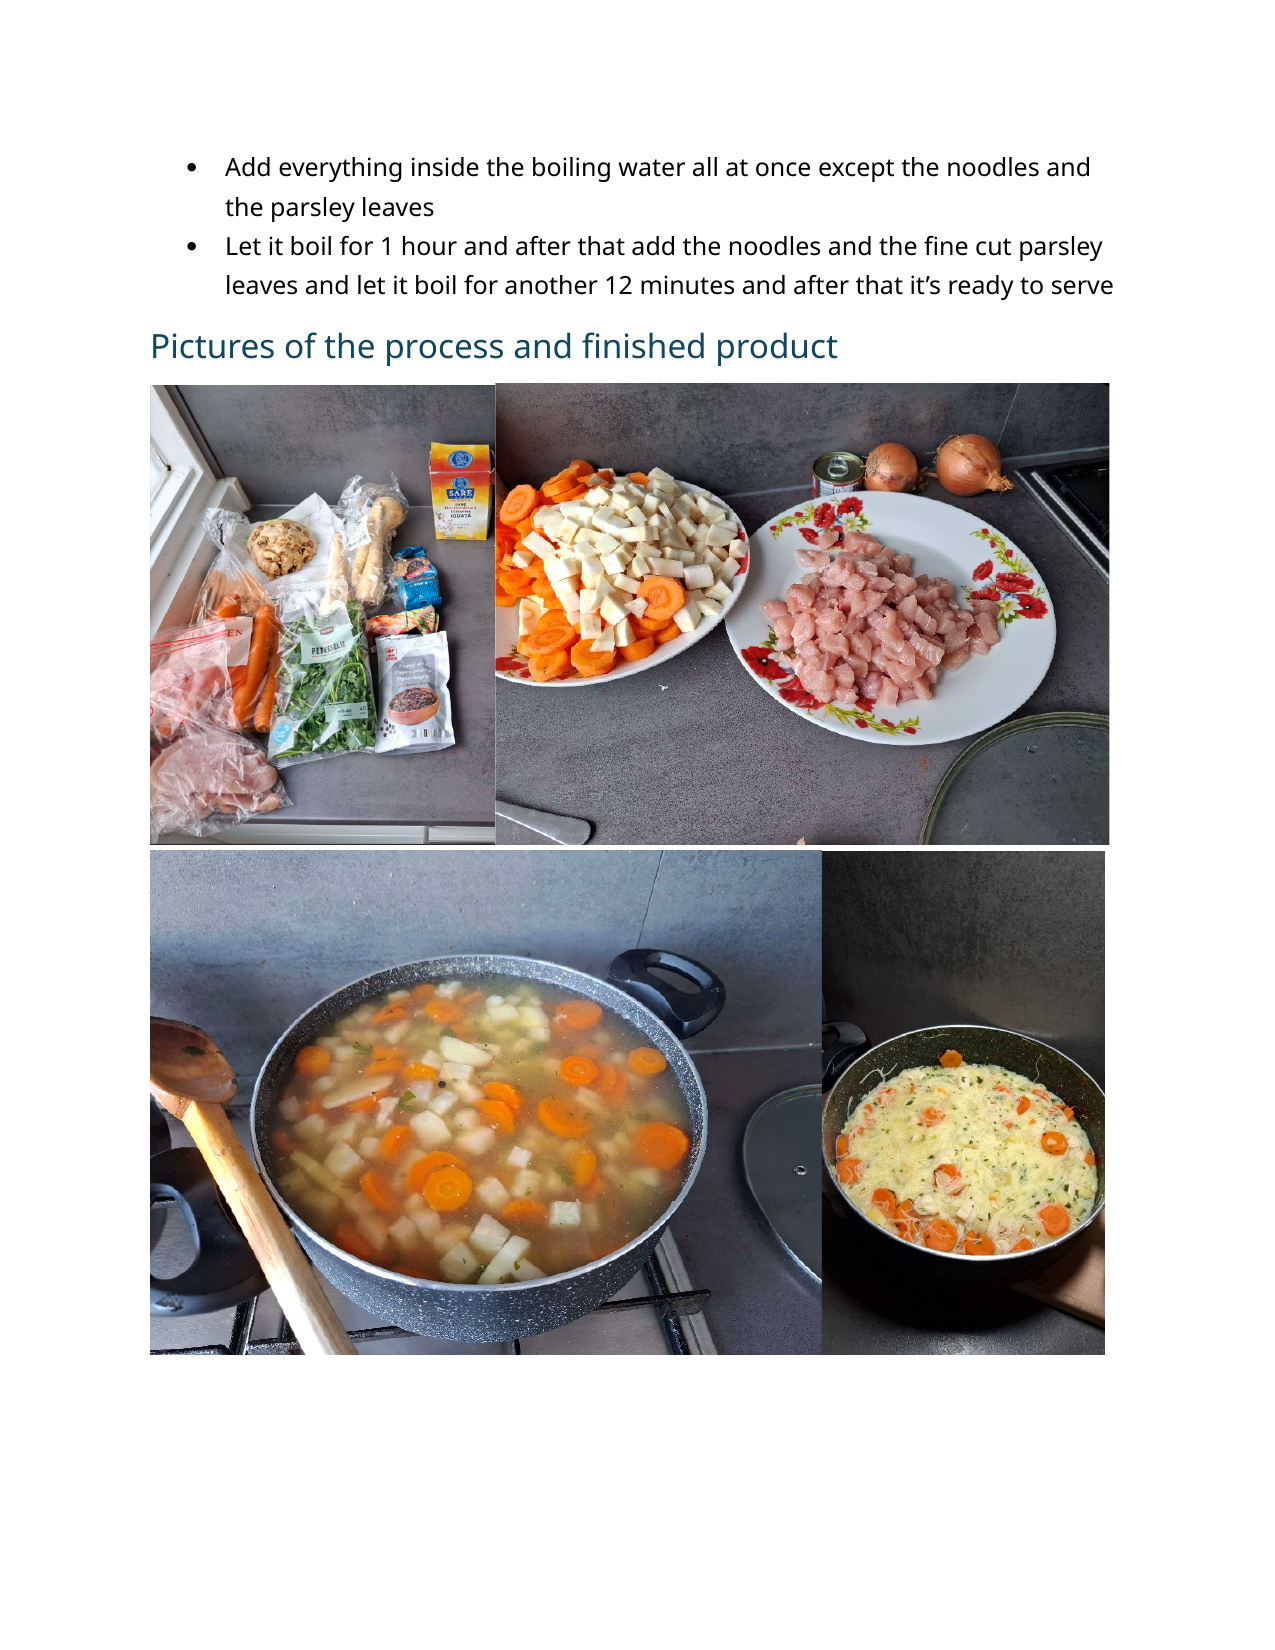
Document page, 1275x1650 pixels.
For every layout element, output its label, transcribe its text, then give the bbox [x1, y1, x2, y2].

list Let it boil for 1 hour and after that add the noodles and the fine cut parsley leaves and let it boil for another 12 minutes and after that it’s ready to serve [187, 228, 1125, 302]
subtitle Pictures of the process and finished product [150, 323, 1125, 369]
list Add everything inside the boiling water all at once except the noodles and the parsley leaves [187, 150, 1125, 223]
picture [150, 383, 1110, 845]
picture [150, 850, 1105, 1355]
